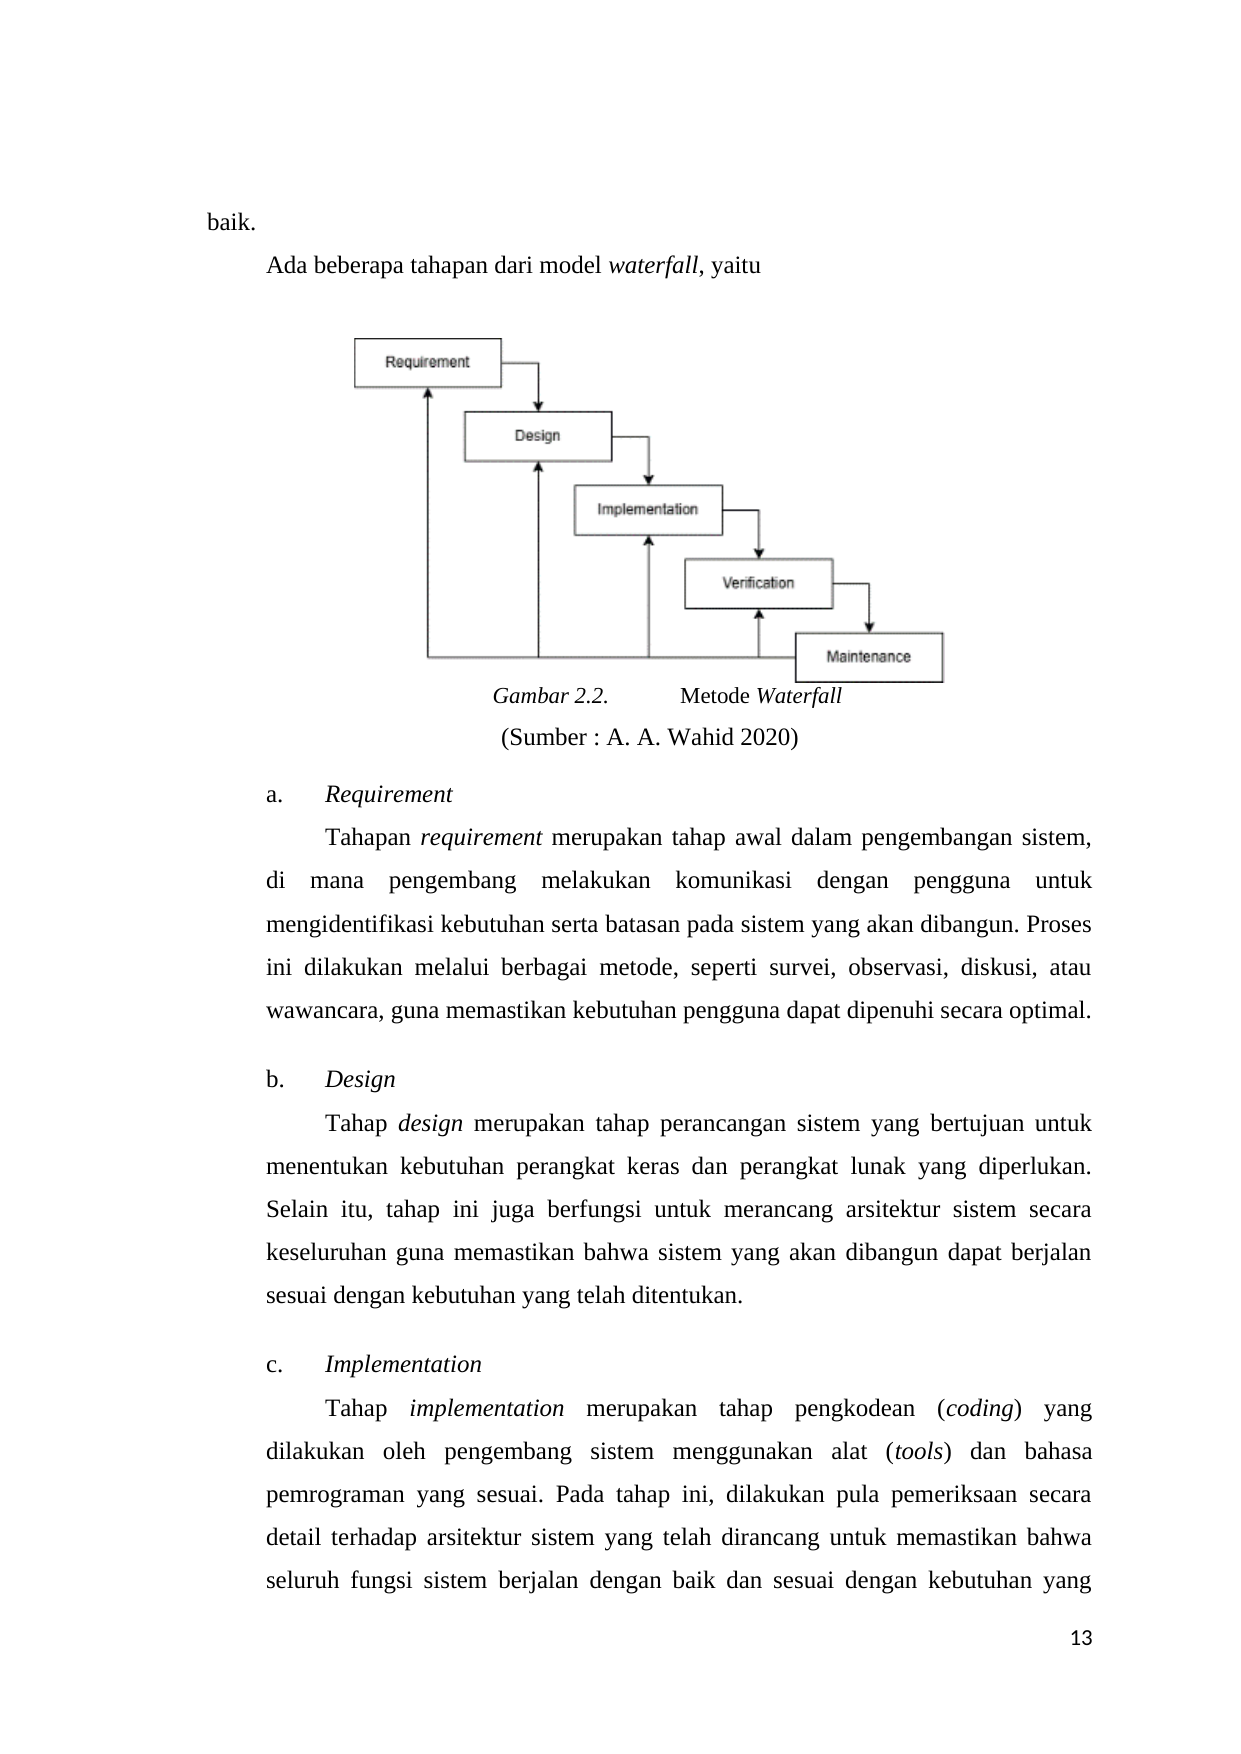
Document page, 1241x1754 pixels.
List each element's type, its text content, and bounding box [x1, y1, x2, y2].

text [266, 1393, 1092, 1594]
picture [354, 338, 945, 683]
text Tahap design merupakan tahap perancangan sistem yang bertujuan untuk menentukan kebutuhan perangkat keras dan perangkat lunak yang diperlukan. Selain itu, tahap ini juga berfungsi untuk merancang arsitektur sistem secara keseluruhan guna memastikan bahwa sistem yang akan dibangun dapat berjalan sesuai dengan kebutuhan yang telah ditentukan. [266, 1108, 1092, 1309]
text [207, 207, 1092, 236]
text (Sumber : A. A. Wahid 2020) [207, 722, 1092, 751]
list Requirement [266, 779, 1092, 808]
text Tahapan requirement merupakan tahap awal dalam pengembangan sistem, di mana pengembang melakukan komunikasi dengan pengguna untuk mengidentifikasi kebutuhan serta batasan pada sistem yang akan dibangun. Proses ini dilakukan melalui berbagai metode, seperti survei, observasi, diskusi, atau wawancara, guna memastikan kebutuhan pengguna dapat dipenuhi secara optimal. [266, 822, 1092, 1024]
text Ada beberapa tahapan dari model waterfall, yaitu [207, 250, 1092, 279]
list Implementation [266, 1349, 1092, 1378]
list Design [266, 1064, 1092, 1093]
text Metode Waterfall [244, 682, 1092, 709]
